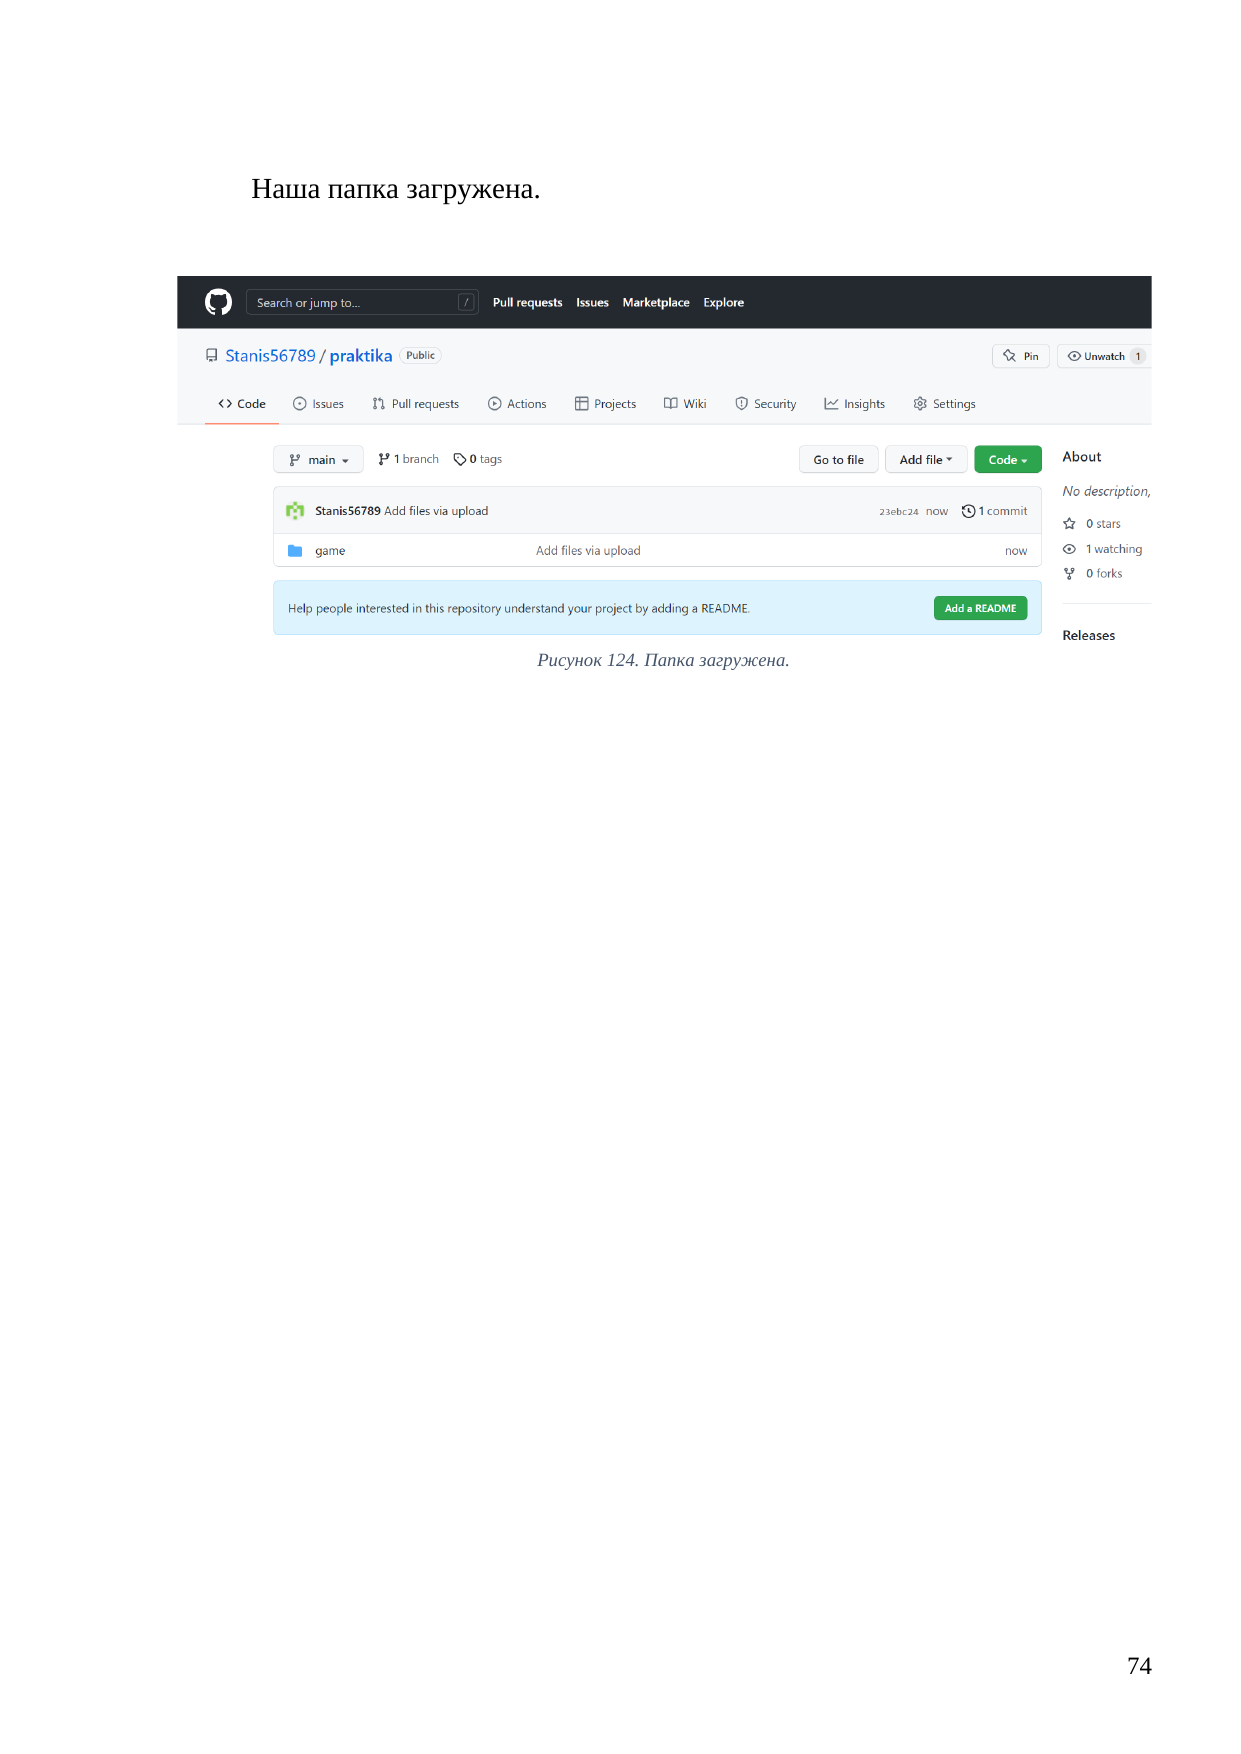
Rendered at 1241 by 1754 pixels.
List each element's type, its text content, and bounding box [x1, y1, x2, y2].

text Рисунок 124. Папка загружена. [177, 649, 1152, 670]
picture [177, 276, 1152, 649]
text Наша папка загружена. [177, 171, 1152, 204]
